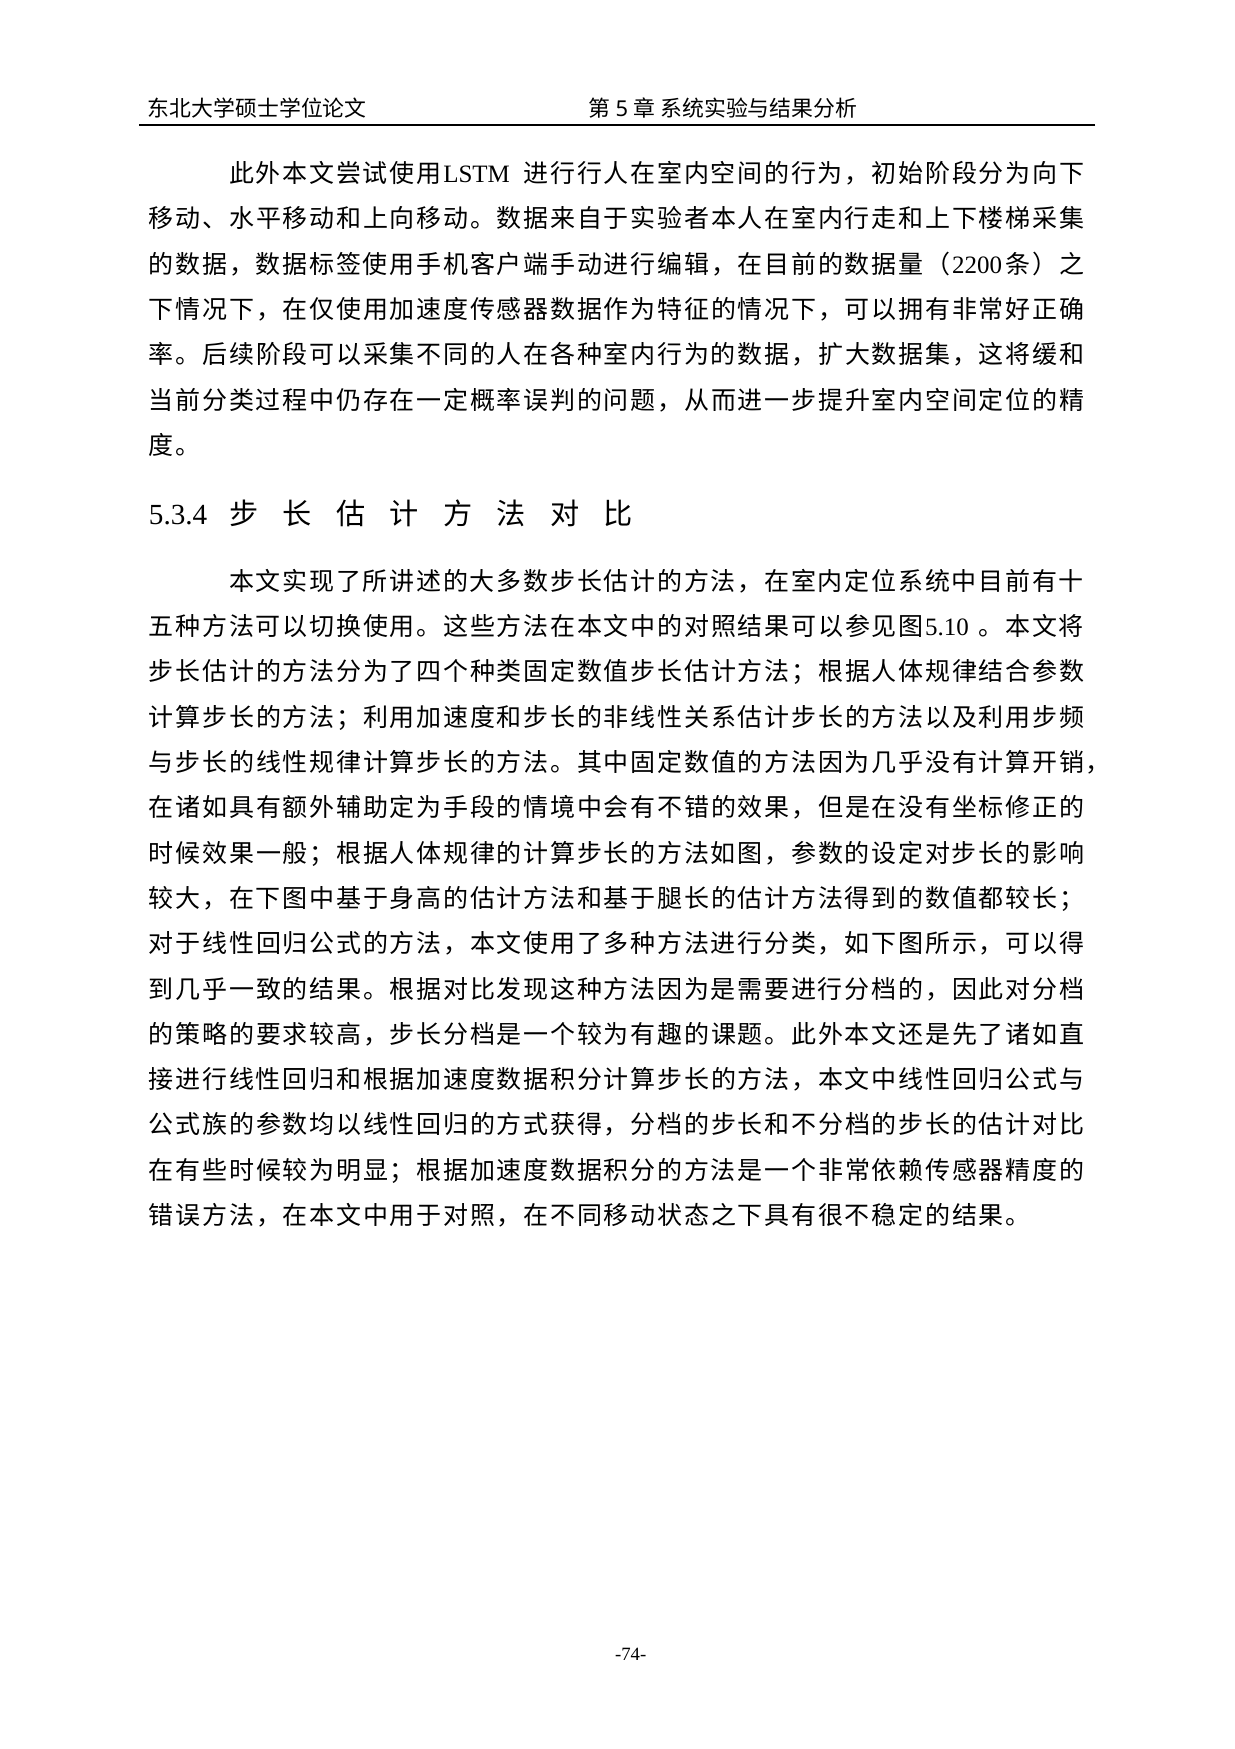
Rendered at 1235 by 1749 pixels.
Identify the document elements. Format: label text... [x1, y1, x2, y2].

text 本文实现了所讲述的大多数步长估计的方法，在室内定位系统中目前有十五种方法可以切换使用。这些方法在本文中的对照结果可以参见图5.10。本文将步长估计的方法分为了四个种类固定数值步长估计方法；根据人体规律结合参数计算步长的方法；利用加速度和步长的非线性关系估计步长的方法以及利用步频与步长的线性规律计算步长的方法。其中固定数值的方法因为几乎没有计算开销，在诸如具有额外辅助定为手段的情境中会有不错的效果，但是在没有坐标修正的时候效果一般；根据人体规律的计算步长的方法如图，参数的设定对步长的影响较大，在下图中基于身高的估计方法和基于腿长的估计方法得到的数值都较长；对于线性回归公式的方法，本文使用了多种方法进行分类，如下图所示，可以得到几乎一致的结果。根据对比发现这种方法因为是需要进行分档的，因此对分档的策略的要求较高，步长分档是一个较为有趣的课题。此外本文还是先了诸如直接进行线性回归和根据加速度数据积分计算步长的方法，本文中线性回归公式与公式族的参数均以线性回归的方式获得，分档的步长和不分档的步长的估计对比在有些时候较为明显；根据加速度数据积分的方法是一个非常依赖传感器精度的错误方法，在本文中用于对照，在不同移动状态之下具有很不稳定的结果。 [149, 557, 1086, 1236]
subtitle 步长估计方法对比 [143, 489, 1086, 534]
text 此外本文尝试使用LSTM进行行人在室内空间的行为，初始阶段分为向下移动、水平移动和上向移动。数据来自于实验者本人在室内行走和上下楼梯采集的数据，数据标签使用手机客户端手动进行编辑，在目前的数据量（2200条）之下情况下，在仅使用加速度传感器数据作为特征的情况下，可以拥有非常好正确率。后续阶段可以采集不同的人在各种室内行为的数据，扩大数据集，这将缓和当前分类过程中仍存在一定概率误判的问题，从而进一步提升室内空间定位的精度。 [149, 149, 1086, 466]
